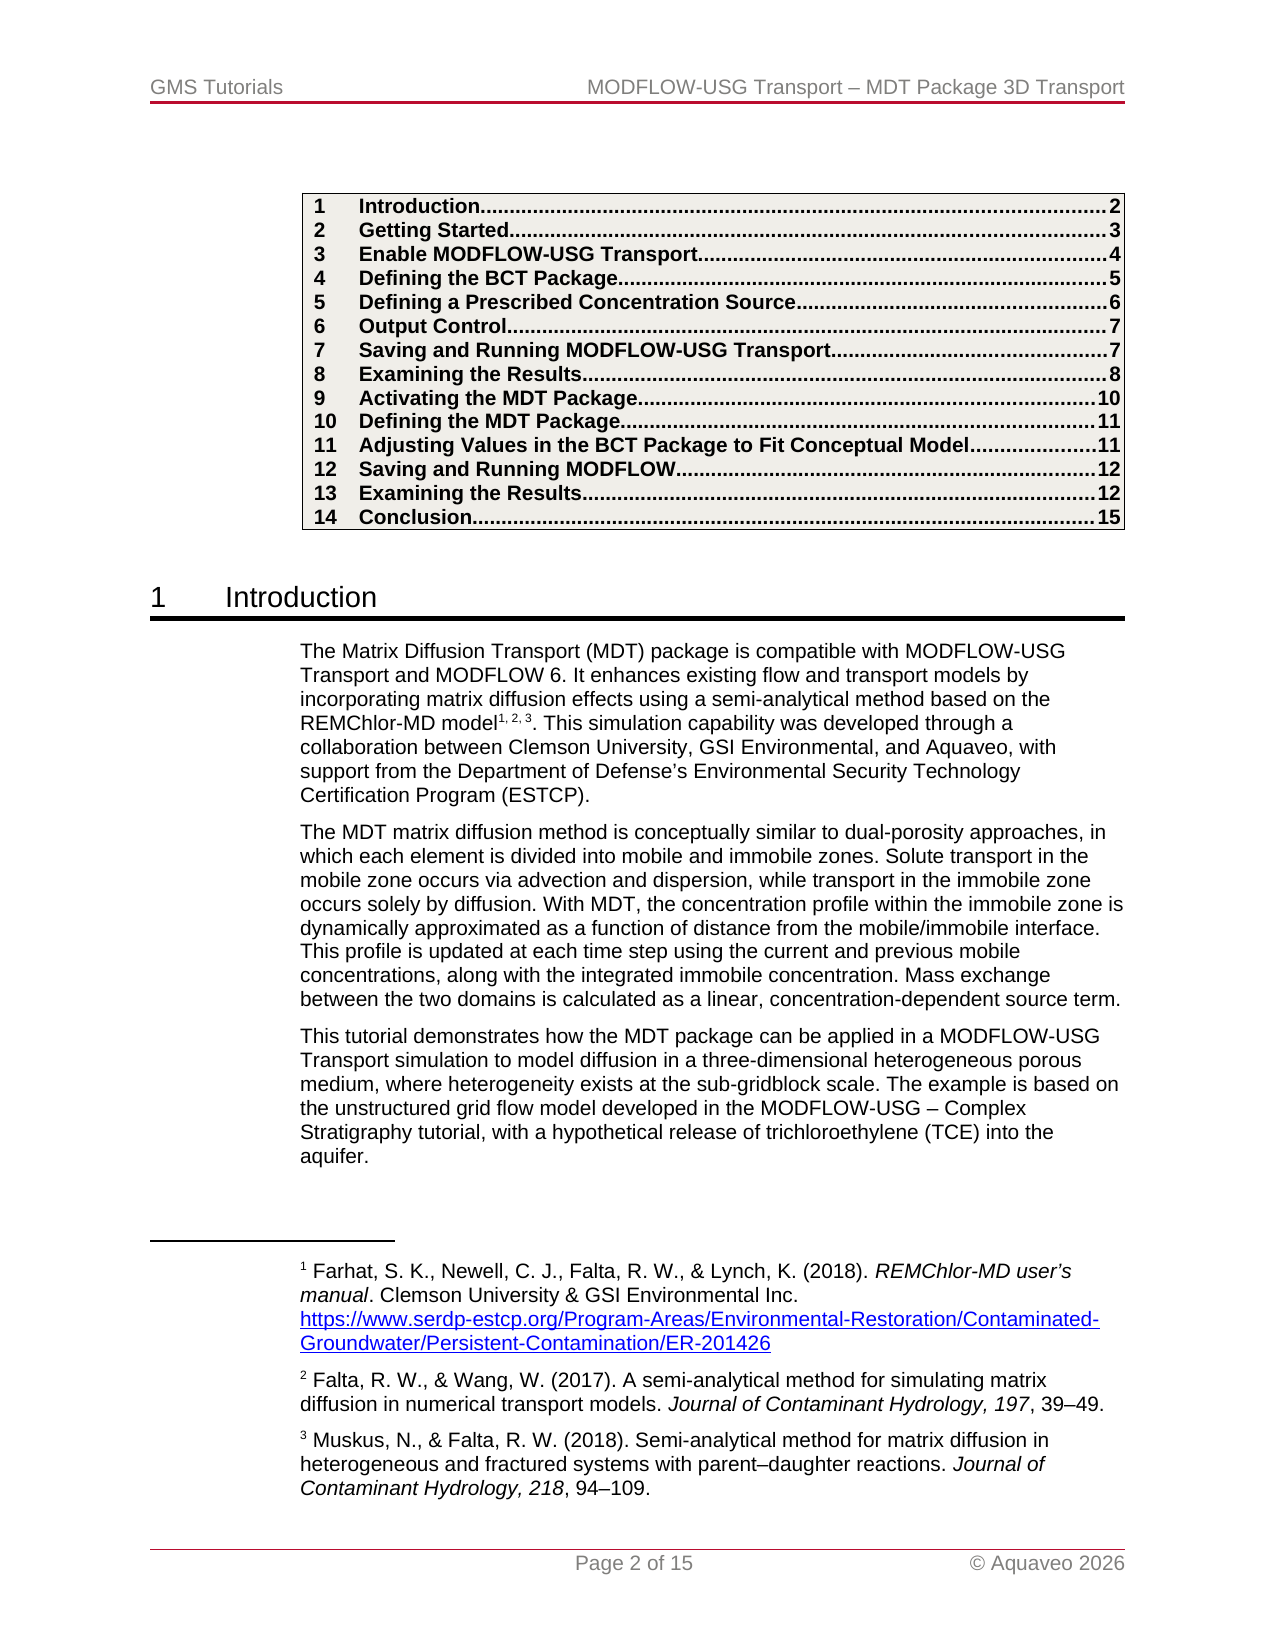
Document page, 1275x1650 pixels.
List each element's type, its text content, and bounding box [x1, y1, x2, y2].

text The MDT matrix diffusion method is conceptually similar to dual-porosity approaches, in which each element is divided into mobile and immobile zones. Solute transport in the mobile zone occurs via advection and dispersion, while transport in the immobile zone occurs solely by diffusion. With MDT, the concentration profile within the immobile zone is dynamically approximated as a function of distance from the mobile/immobile interface. This profile is updated at each time step using the current and previous mobile concentrations, along with the integrated immobile concentration. Mass exchange between the two domains is calculated as a linear, concentration-dependent source term. [300, 819, 1125, 1011]
text The Matrix Diffusion Transport (MDT) package is compatible with MODFLOW-USG Transport and MODFLOW 6. It enhances existing flow and transport models by incorporating matrix diffusion effects using a semi-analytical method based on the REMChlor-MD model, , . This simulation capability was developed through a collaboration between Clemson University, GSI Environmental, and Aquaveo, with support from the Department of Defense’s Environmental Security Technology Certification Program (ESTCP). [300, 639, 1125, 807]
table_header 1 Introduction 2 2 Getting Started 3 3 Enable MODFLOW-USG Transport 4 4 Defining the BCT Package 5 5 Defining a Prescribed Concentration Source 6 6 Output Control 7 7 Saving and Running MODFLOW-USG Transport 7 8 Examining the Results 8 9 Activating the MDT Package 10 10 Defining the MDT Package 11 11 Adjusting Values in the BCT Package to Fit Conceptual Model 11 12 Saving and Running MODFLOW 12 13 Examining the Results 12 14 Conclusion 15 [303, 194, 1124, 529]
text This tutorial demonstrates how the MDT package can be applied in a MODFLOW-USG Transport simulation to model diffusion in a three-dimensional heterogeneous porous medium, where heterogeneity exists at the sub-gridblock scale. The example is based on the unstructured grid flow model developed in the MODFLOW-USG – Complex Stratigraphy tutorial, with a hypothetical release of trichloroethylene (TCE) into the aquifer. [300, 1024, 1125, 1167]
subtitle Introduction [150, 580, 1125, 616]
